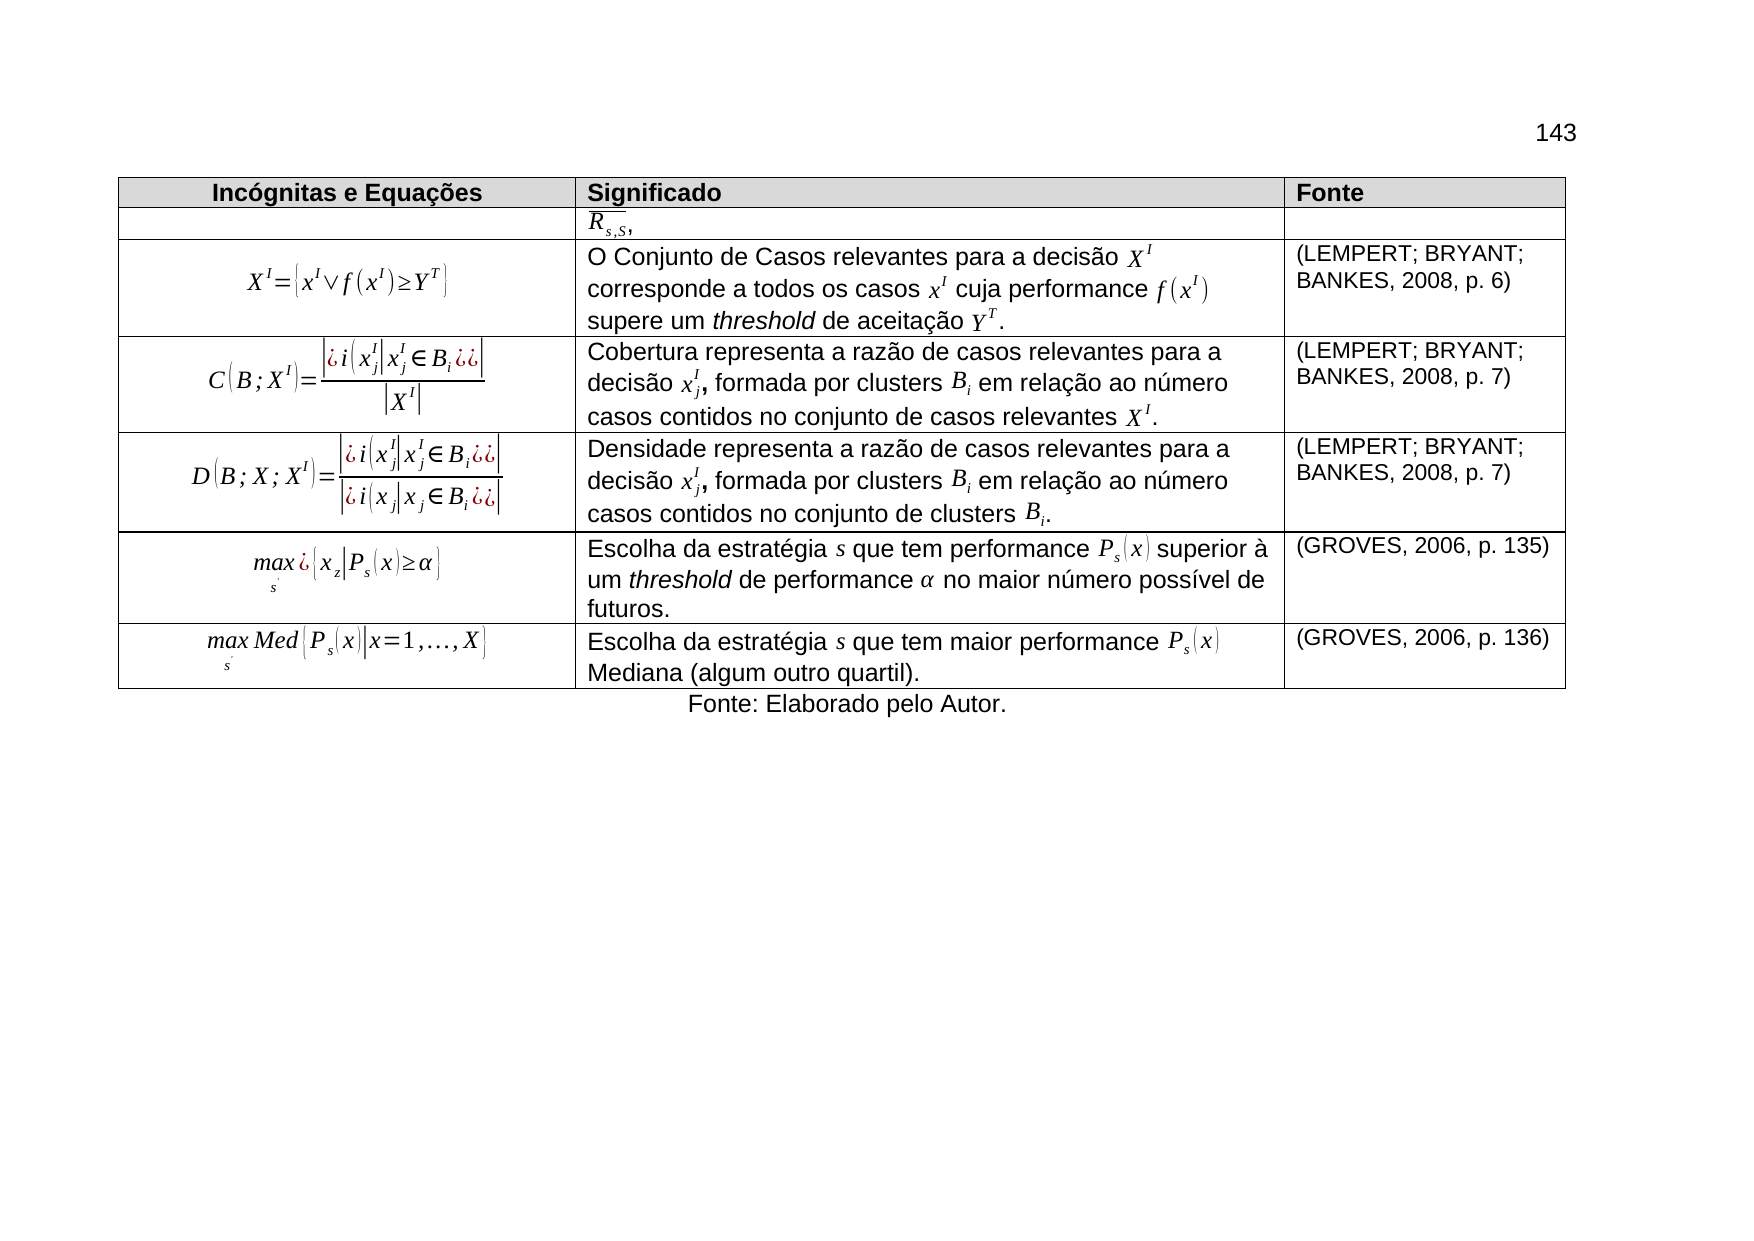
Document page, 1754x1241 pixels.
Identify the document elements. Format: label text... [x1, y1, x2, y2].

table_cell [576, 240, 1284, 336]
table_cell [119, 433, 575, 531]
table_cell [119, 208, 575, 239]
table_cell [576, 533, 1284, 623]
text Fonte: Elaborado pelo Autor. [118, 689, 1577, 717]
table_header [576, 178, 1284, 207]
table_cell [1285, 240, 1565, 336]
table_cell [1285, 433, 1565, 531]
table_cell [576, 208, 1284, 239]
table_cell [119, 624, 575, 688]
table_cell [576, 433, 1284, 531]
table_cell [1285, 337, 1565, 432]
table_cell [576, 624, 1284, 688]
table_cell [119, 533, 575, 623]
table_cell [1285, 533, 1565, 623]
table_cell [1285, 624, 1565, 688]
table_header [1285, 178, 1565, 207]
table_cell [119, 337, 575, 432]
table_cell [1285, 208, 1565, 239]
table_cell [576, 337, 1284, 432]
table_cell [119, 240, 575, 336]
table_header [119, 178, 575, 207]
